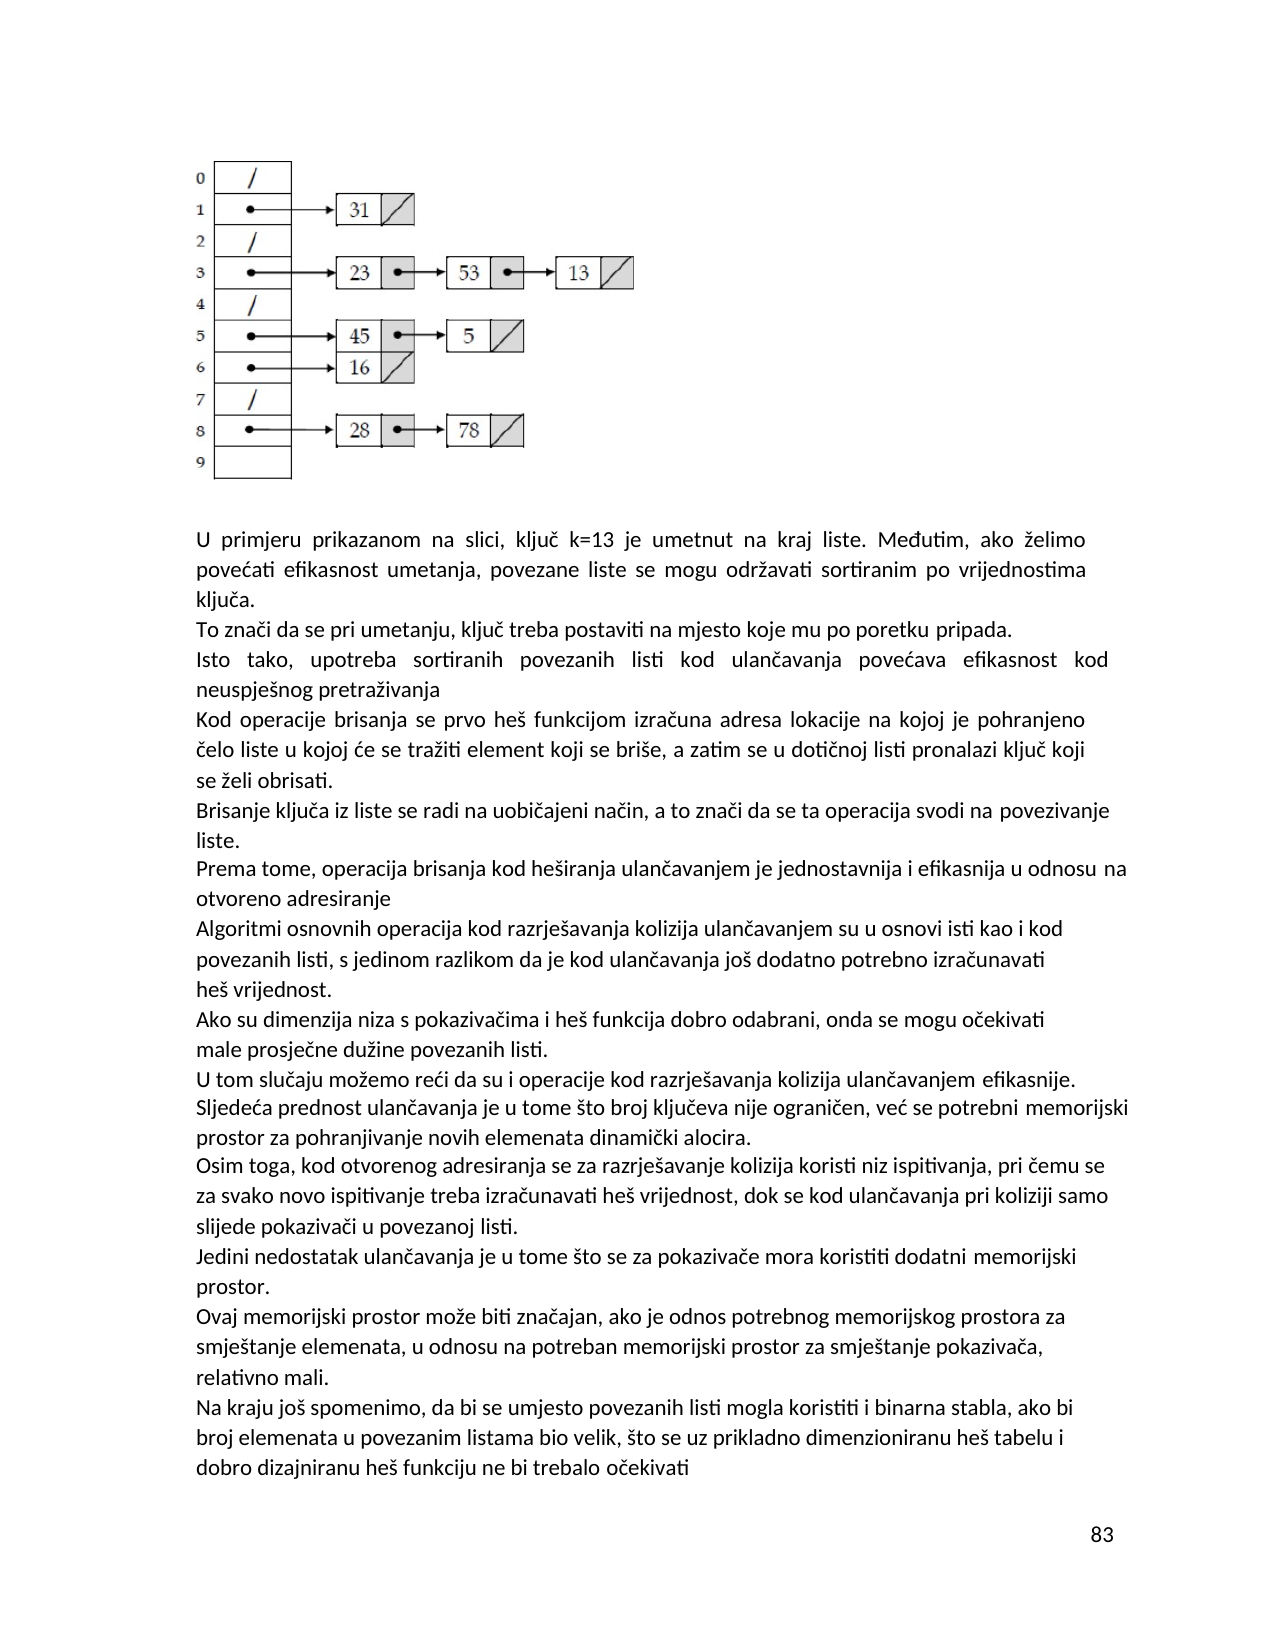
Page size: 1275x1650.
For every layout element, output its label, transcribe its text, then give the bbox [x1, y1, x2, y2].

text liste. [196, 826, 1137, 854]
text Isto tako, upotreba sortiranih povezanih listi kod ulančavanja povećava efikasnost kod neuspješnog pretraživanja [196, 646, 1110, 703]
text Sljedeća prednost ulančavanja je u tome što broj ključeva nije ograničen, već se potrebni memorijski [196, 1093, 1137, 1121]
text Ovaj memorijski prostor može biti značajan, ako je odnos potrebnog memorijskog prostora za smještanje elemenata, u odnosu na potreban memorijski prostor za smještanje pokazivača, relativno mali. [196, 1302, 1125, 1391]
text Brisanje ključa iz liste se radi na uobičajeni način, a to znači da se ta operacija svodi na povezivanje [196, 796, 1137, 824]
text Osim toga, kod otvorenog adresiranja se za razrješavanje kolizija koristi niz ispitivanja, pri čemu se za svako novo ispitivanje treba izračunavati heš vrijednost, dok se kod ulančavanja pri koliziji samo slijede pokazivači u povezanoj listi. [196, 1151, 1124, 1240]
text otvoreno adresiranje [196, 884, 1137, 912]
text Ako su dimenzija niza s pokazivačima i heš funkcija dobro odabrani, onda se mogu očekivati male prosječne dužine povezanih listi. [196, 1005, 1090, 1063]
text U primjeru prikazanom na slici, ključ k=13 je umetnut na kraj liste. Međutim, ako želimo povećati efikasnost umetanja, povezane liste se mogu održavati sortiranim po vrijednostima ključa. [196, 525, 1088, 613]
text Algoritmi osnovnih operacija kod razrješavanja kolizija ulančavanjem su u osnovi isti kao i kod povezanih listi, s jedinom razlikom da je kod ulančavanja još dodatno potrebno izračunavati heš vrijednost. [196, 914, 1076, 1003]
text Na kraju još spomenimo, da bi se umjesto povezanih listi mogla koristiti i binarna stabla, ako bi broj elemenata u povezanim listama bio velik, što se uz prikladno dimenzioniranu heš tabelu i dobro dizajniranu heš funkciju ne bi trebalo očekivati [196, 1393, 1111, 1481]
text To znači da se pri umetanju, ključ treba postaviti na mjesto koje mu po poretku pripada. [196, 615, 1137, 643]
text Kod operacije brisanja se prvo heš funkcijom izračuna adresa lokacije na kojoj je pohranjeno čelo liste u kojoj će se tražiti element koji se briše, a zatim se u dotičnoj listi pronalazi ključ koji se želi obrisati. [196, 705, 1087, 794]
text Jedini nedostatak ulančavanja je u tome što se za pokazivače mora koristiti dodatni memorijski [196, 1242, 1137, 1270]
text prostor. [196, 1272, 1137, 1300]
text U tom slučaju možemo reći da su i operacije kod razrješavanja kolizija ulančavanjem efikasnije. [196, 1065, 1137, 1093]
text Prema tome, operacija brisanja kod heširanja ulančavanjem je jednostavnija i efikasnija u odnosu na [196, 854, 1137, 882]
picture [195, 161, 634, 480]
text prostor za pohranjivanje novih elemenata dinamički alocira. [196, 1123, 1137, 1151]
